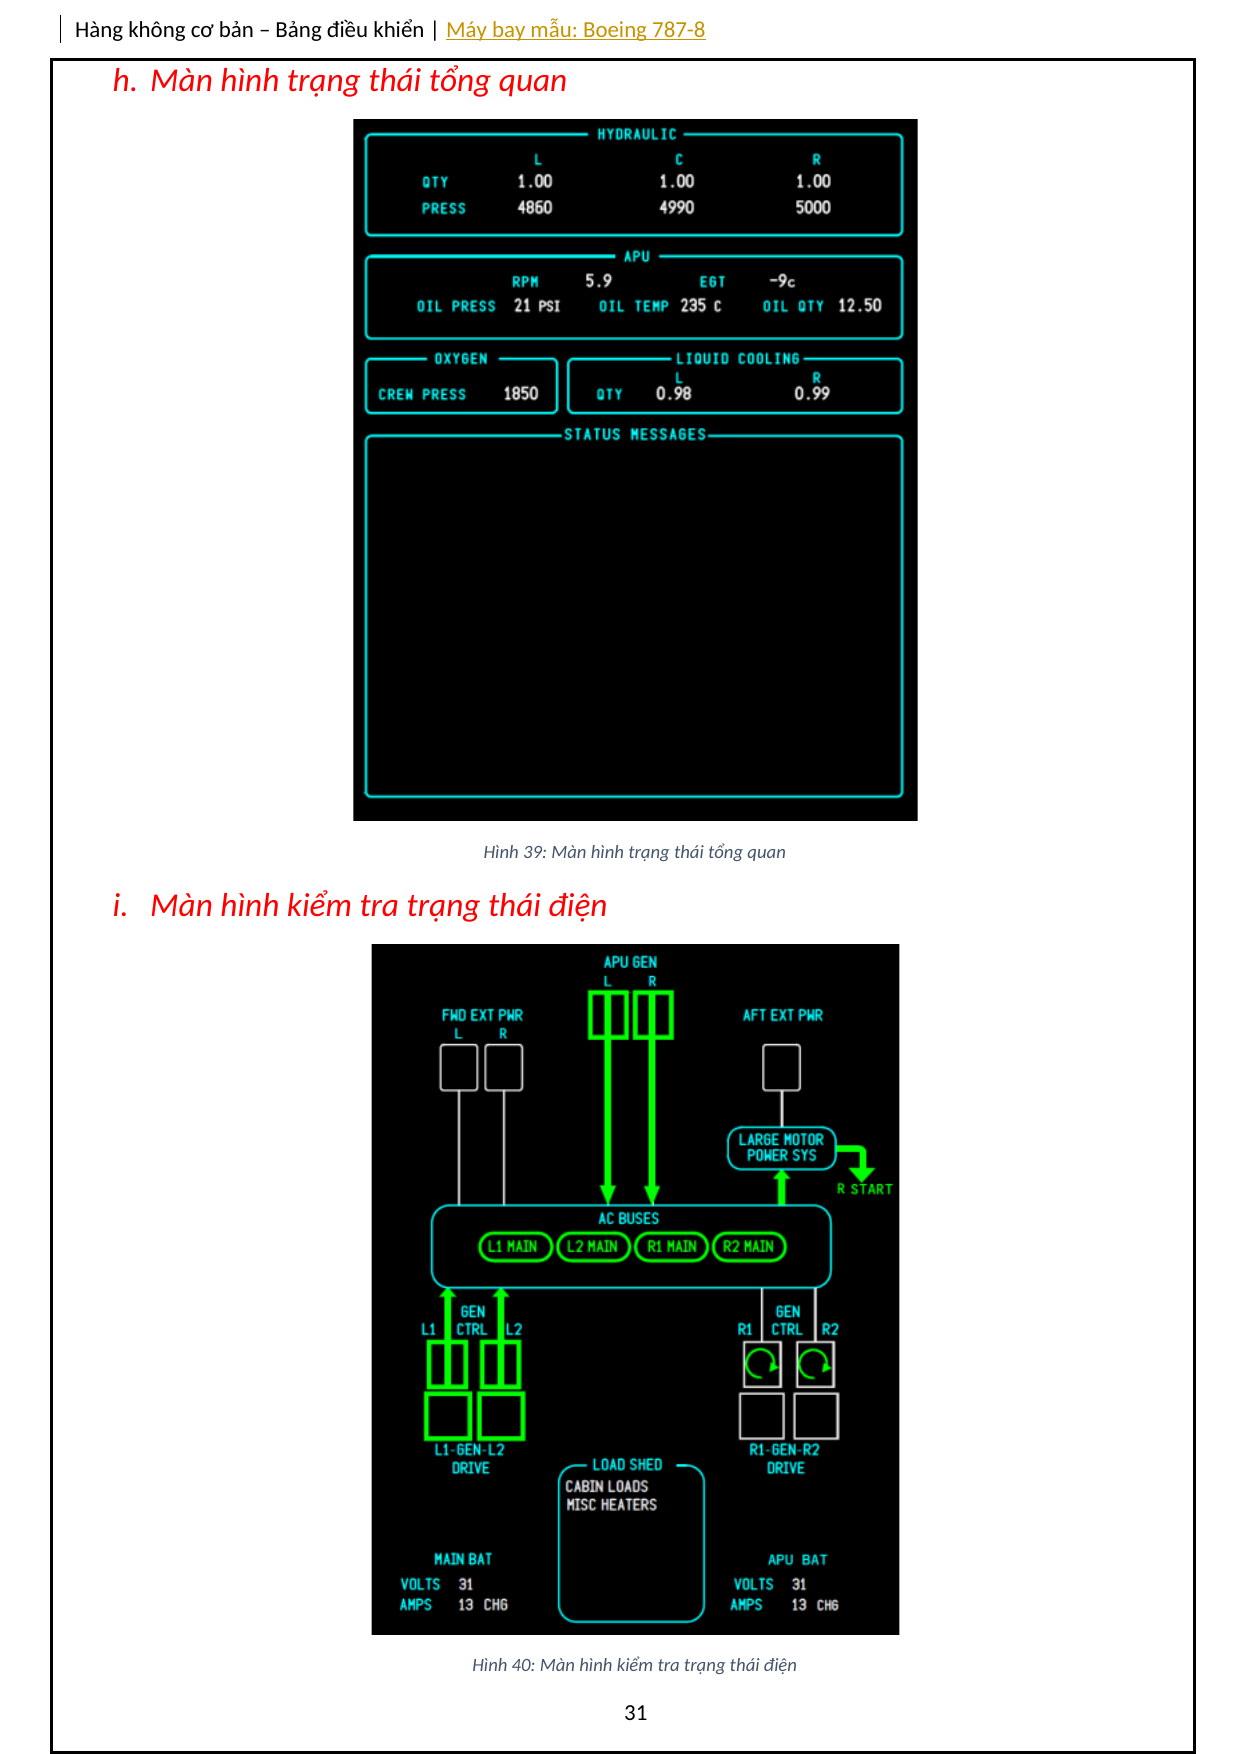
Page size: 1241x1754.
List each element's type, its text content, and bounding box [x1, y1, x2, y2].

text Hình 39: Màn hình trạng thái tổng quan [75, 840, 1193, 863]
picture [371, 944, 900, 1635]
picture [353, 119, 918, 821]
list Màn hình kiểm tra trạng thái điện [112, 884, 1193, 924]
list Màn hình trạng thái tổng quan [112, 61, 1193, 100]
text Hình 40: Màn hình kiểm tra trạng thái điện [75, 1653, 1193, 1676]
